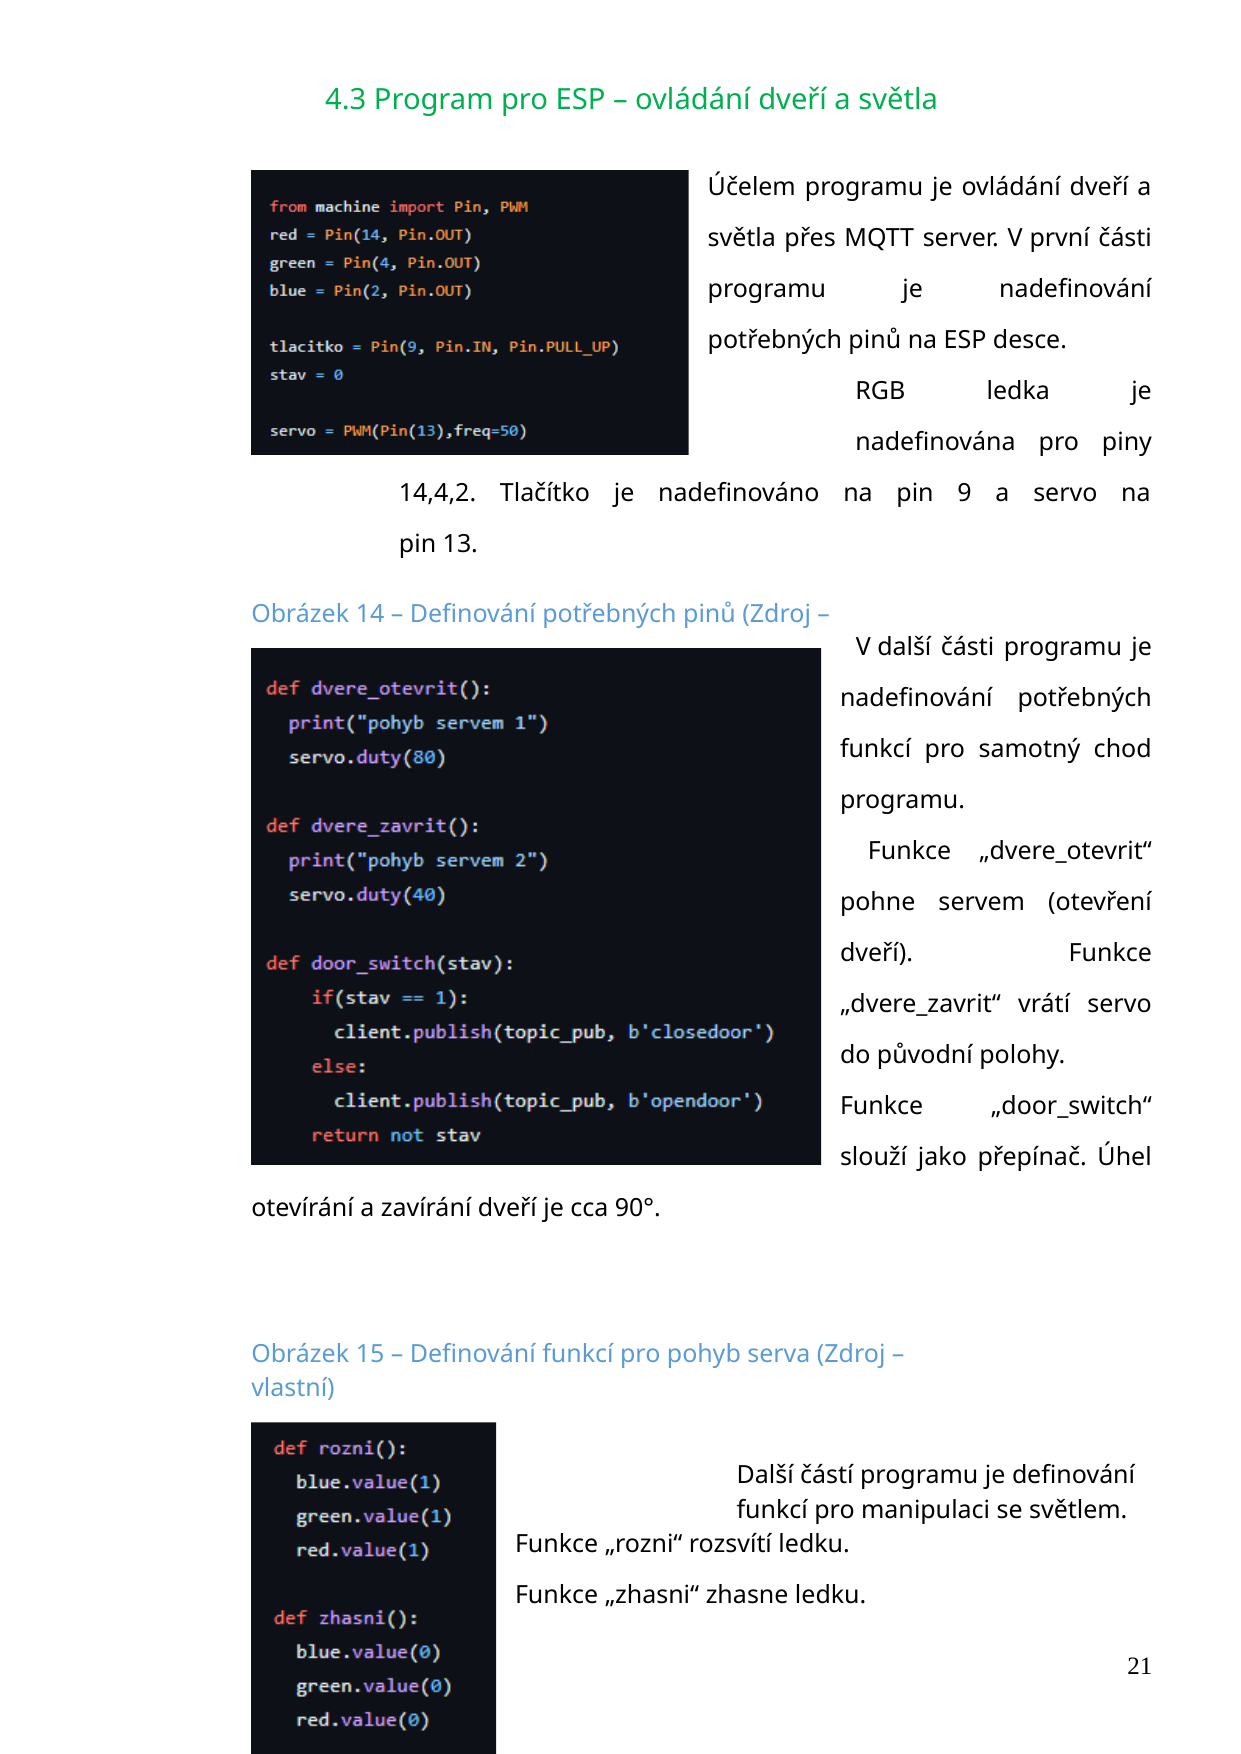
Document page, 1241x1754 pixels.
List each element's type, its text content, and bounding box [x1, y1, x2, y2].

text V další části programu je nadefinování potřebných funkcí pro samotný chod programu. [251, 628, 1152, 815]
text Další částí programu je definování funkcí pro manipulaci se světlem. [497, 1457, 1152, 1525]
picture [251, 648, 822, 1165]
text Funkce „rozni“ rozsvítí ledku. [497, 1525, 1152, 1559]
subtitle 4.3 Program pro ESP – ovládání dveří a světla [251, 78, 1152, 118]
picture [251, 1423, 497, 1754]
text Funkce „zhasni“ zhasne ledku. [497, 1576, 1152, 1610]
picture [251, 170, 689, 455]
text Funkce „door_switch“ slouží jako přepínač. Úhel otevírání a zavírání dveří je cca 90°. [251, 1087, 1152, 1224]
text Funkce „dvere_otevrit“ pohne servem (otevření dveří). Funkce „dvere_zavrit“ vrátí servo do původní polohy. [822, 832, 1152, 1071]
text Účelem programu je ovládání dveří a světla přes MQTT server. V první části programu je nadefinování potřebných pinů na ESP desce. [251, 169, 1152, 356]
text RGB ledka je nadefinována pro piny 14,4,2. Tlačítko je nadefinováno na pin 9 a servo na pin 13. [399, 373, 1152, 560]
